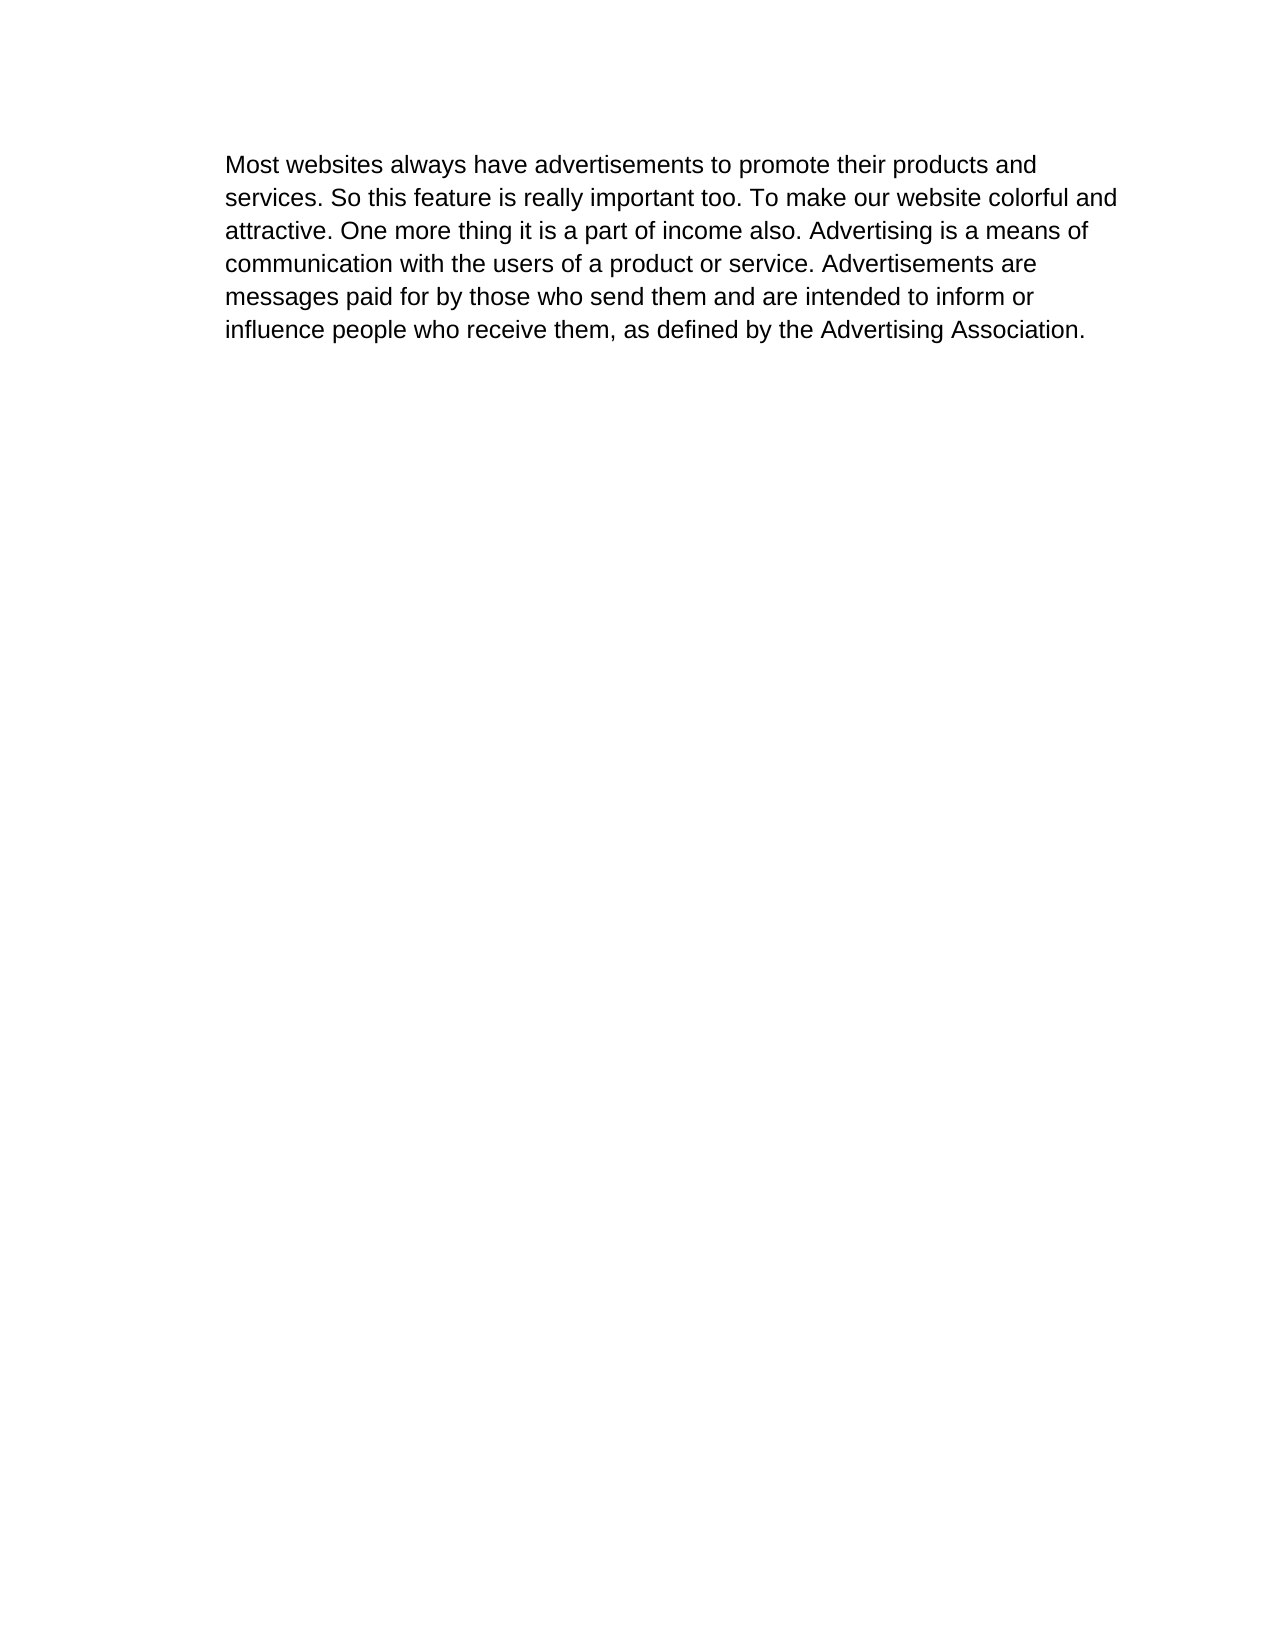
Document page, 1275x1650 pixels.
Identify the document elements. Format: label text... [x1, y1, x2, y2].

text Most websites always have advertisements to promote their products and services. So this feature is really important too. To make our website colorful and attractive. One more thing it is a part of income also. Advertising is a means of communication with the users of a product or service. Advertisements are messages paid for by those who send them and are intended to inform or influence people who receive them, as defined by the Advertising Association. [225, 150, 1125, 344]
